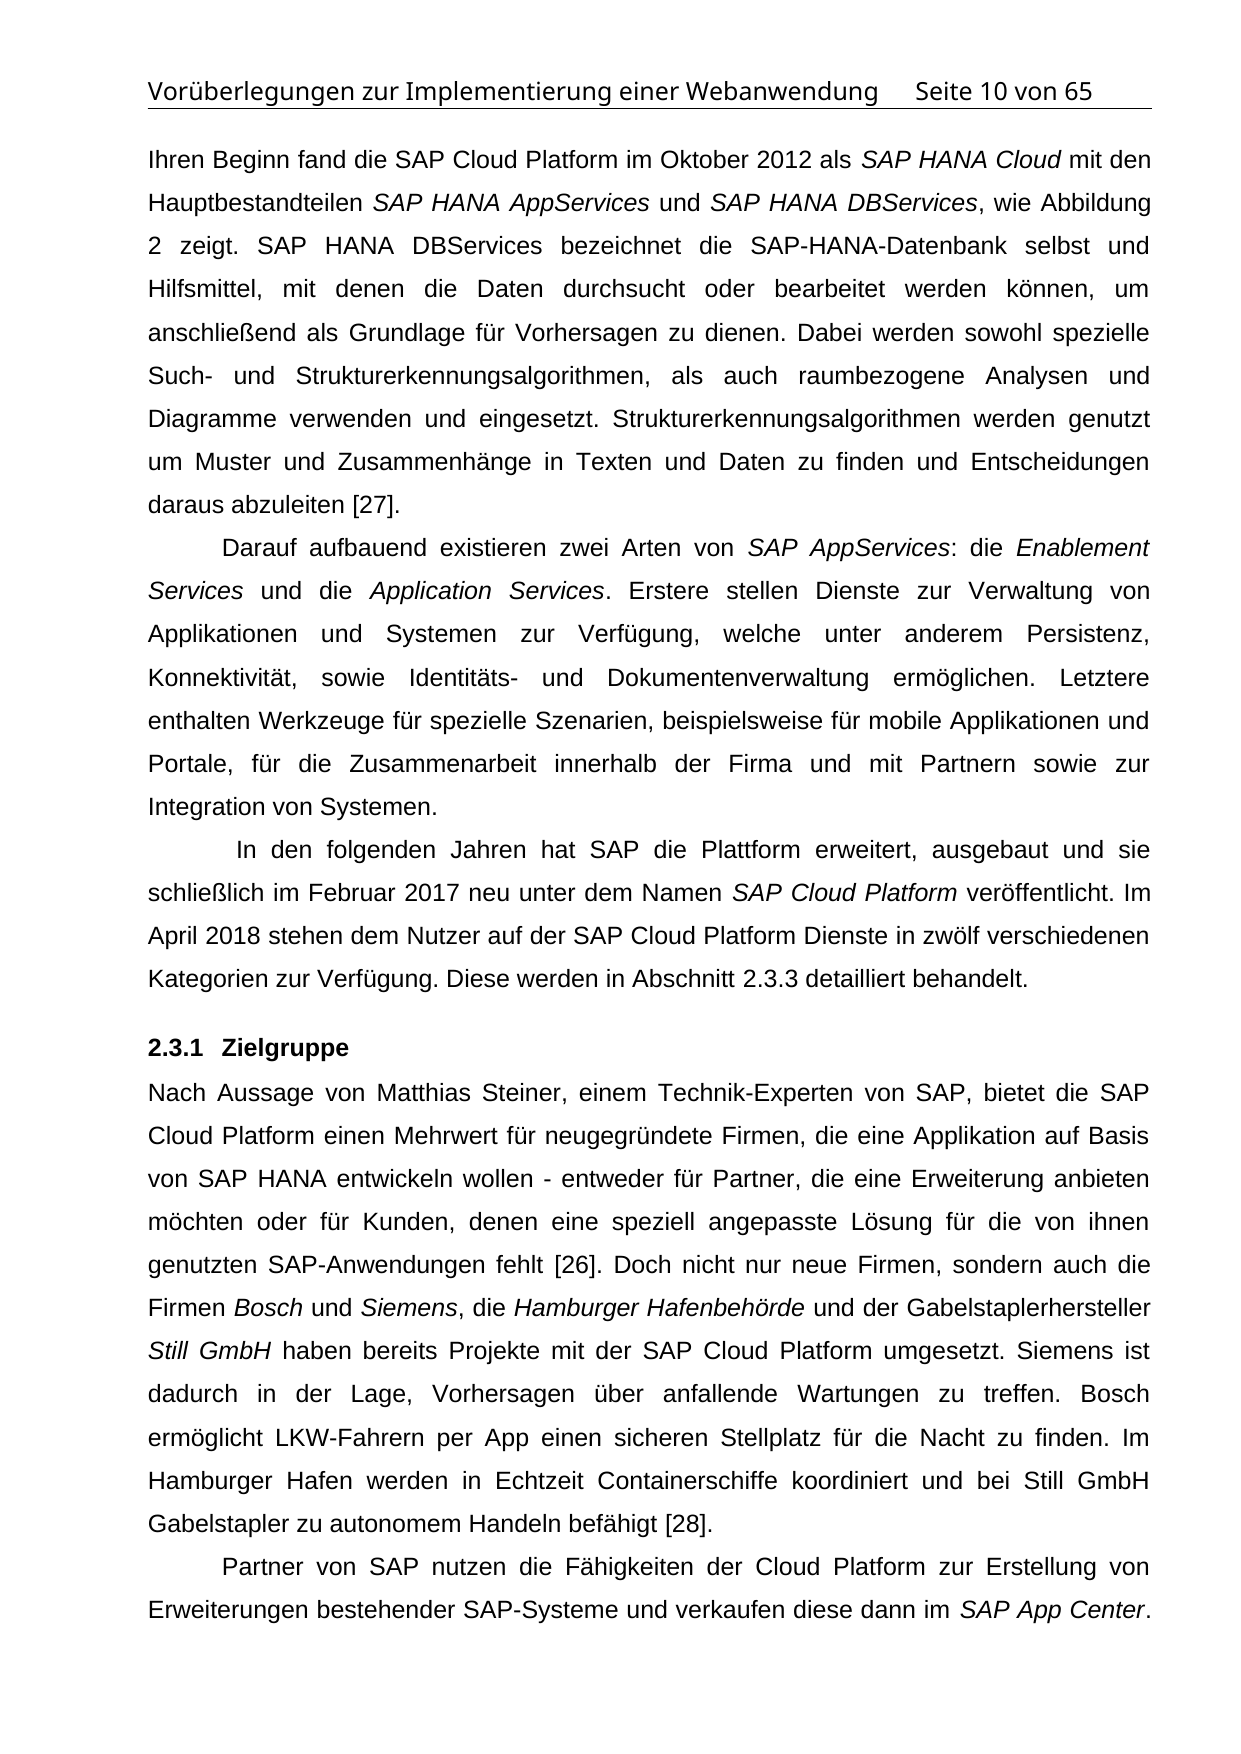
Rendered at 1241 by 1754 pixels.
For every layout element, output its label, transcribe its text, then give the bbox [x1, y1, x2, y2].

text In den folgenden Jahren hat SAP die Plattform erweitert, ausgebaut und sie schließlich im Februar 2017 neu unter dem Namen SAP Cloud Platform veröffentlicht. Im April 2018 stehen dem Nutzer auf der SAP Cloud Platform Dienste in zwölf verschiedenen Kategorien zur Verfügung. Diese werden in Abschnitt 2.3.3 detailliert behandelt. [148, 835, 1152, 993]
text Nach Aussage von Matthias Steiner, einem Technik-Experten von SAP, bietet die SAP Cloud Platform einen Mehrwert für neugegründete Firmen, die eine Applikation auf Basis von SAP HANA entwickeln wollen - entweder für Partner, die eine Erweiterung anbieten möchten oder für Kunden, denen eine speziell angepasste Lösung für die von ihnen genutzten SAP-Anwendungen fehlt . Doch nicht nur neue Firmen, sondern auch die Firmen Bosch und Siemens, die Hamburger Hafenbehörde und der Gabelstaplerhersteller Still GmbH haben bereits Projekte mit der SAP Cloud Platform umgesetzt. Siemens ist dadurch in der Lage, Vorhersagen über anfallende Wartungen zu treffen. Bosch ermöglicht LKW-Fahrern per App einen sicheren Stellplatz für die Nacht zu finden. Im Hamburger Hafen werden in Echtzeit Containerschiffe koordiniert und bei Still GmbH Gabelstapler zu autonomem Handeln befähigt . [148, 1077, 1152, 1537]
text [148, 1552, 1152, 1624]
text Darauf aufbauend existieren zwei Arten von SAP AppServices: die Enablement Services und die Application Services. Erstere stellen Dienste zur Verwaltung von Applikationen und Systemen zur Verfügung, welche unter anderem Persistenz, Konnektivität, sowie Identitäts- und Dokumentenverwaltung ermöglichen. Letztere enthalten Werkzeuge für spezielle Szenarien, beispielsweise für mobile Applikationen und Portale, für die Zusammenarbeit innerhalb der Firma und mit Partnern sowie zur Integration von Systemen. [148, 533, 1152, 821]
subtitle Zielgruppe [148, 1033, 1152, 1061]
text Ihren Beginn fand die SAP Cloud Platform im Oktober 2012 als SAP HANA Cloud mit den Hauptbestandteilen SAP HANA AppServices und SAP HANA DBServices, wie Abbildung 2 zeigt. SAP HANA DBServices bezeichnet die SAP-HANA-Datenbank selbst und Hilfsmittel, mit denen die Daten durchsucht oder bearbeitet werden können, um anschließend als Grundlage für Vorhersagen zu dienen. Dabei werden sowohl spezielle Such- und Strukturerkennungsalgorithmen, als auch raumbezogene Analysen und Diagramme verwenden und eingesetzt. Strukturerkennungsalgorithmen werden genutzt um Muster und Zusammenhänge in Texten und Daten zu finden und Entscheidungen daraus abzuleiten . [148, 145, 1152, 519]
